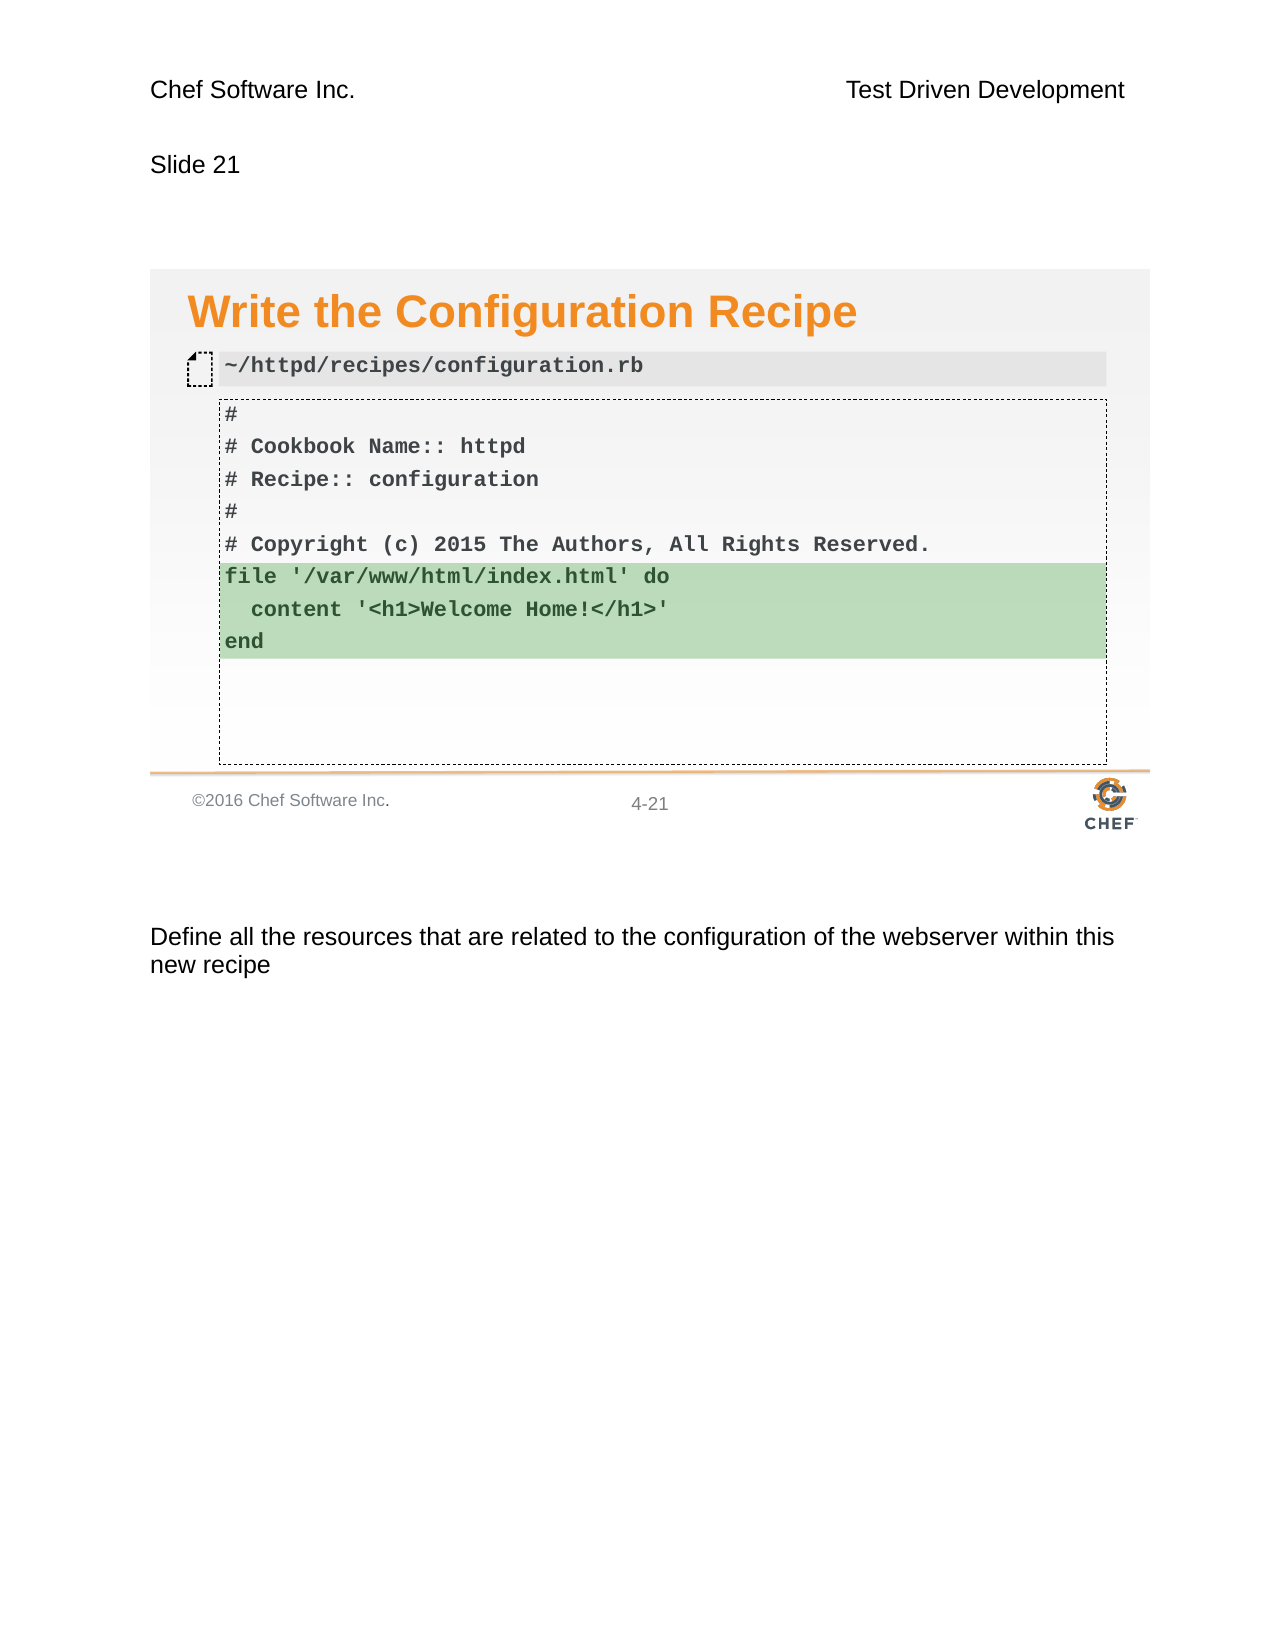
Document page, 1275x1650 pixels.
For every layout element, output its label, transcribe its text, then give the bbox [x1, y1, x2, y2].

text Slide 21 [150, 150, 1125, 179]
text Define all the resources that are related to the configuration of the webserver within this new recipe [150, 921, 1125, 979]
